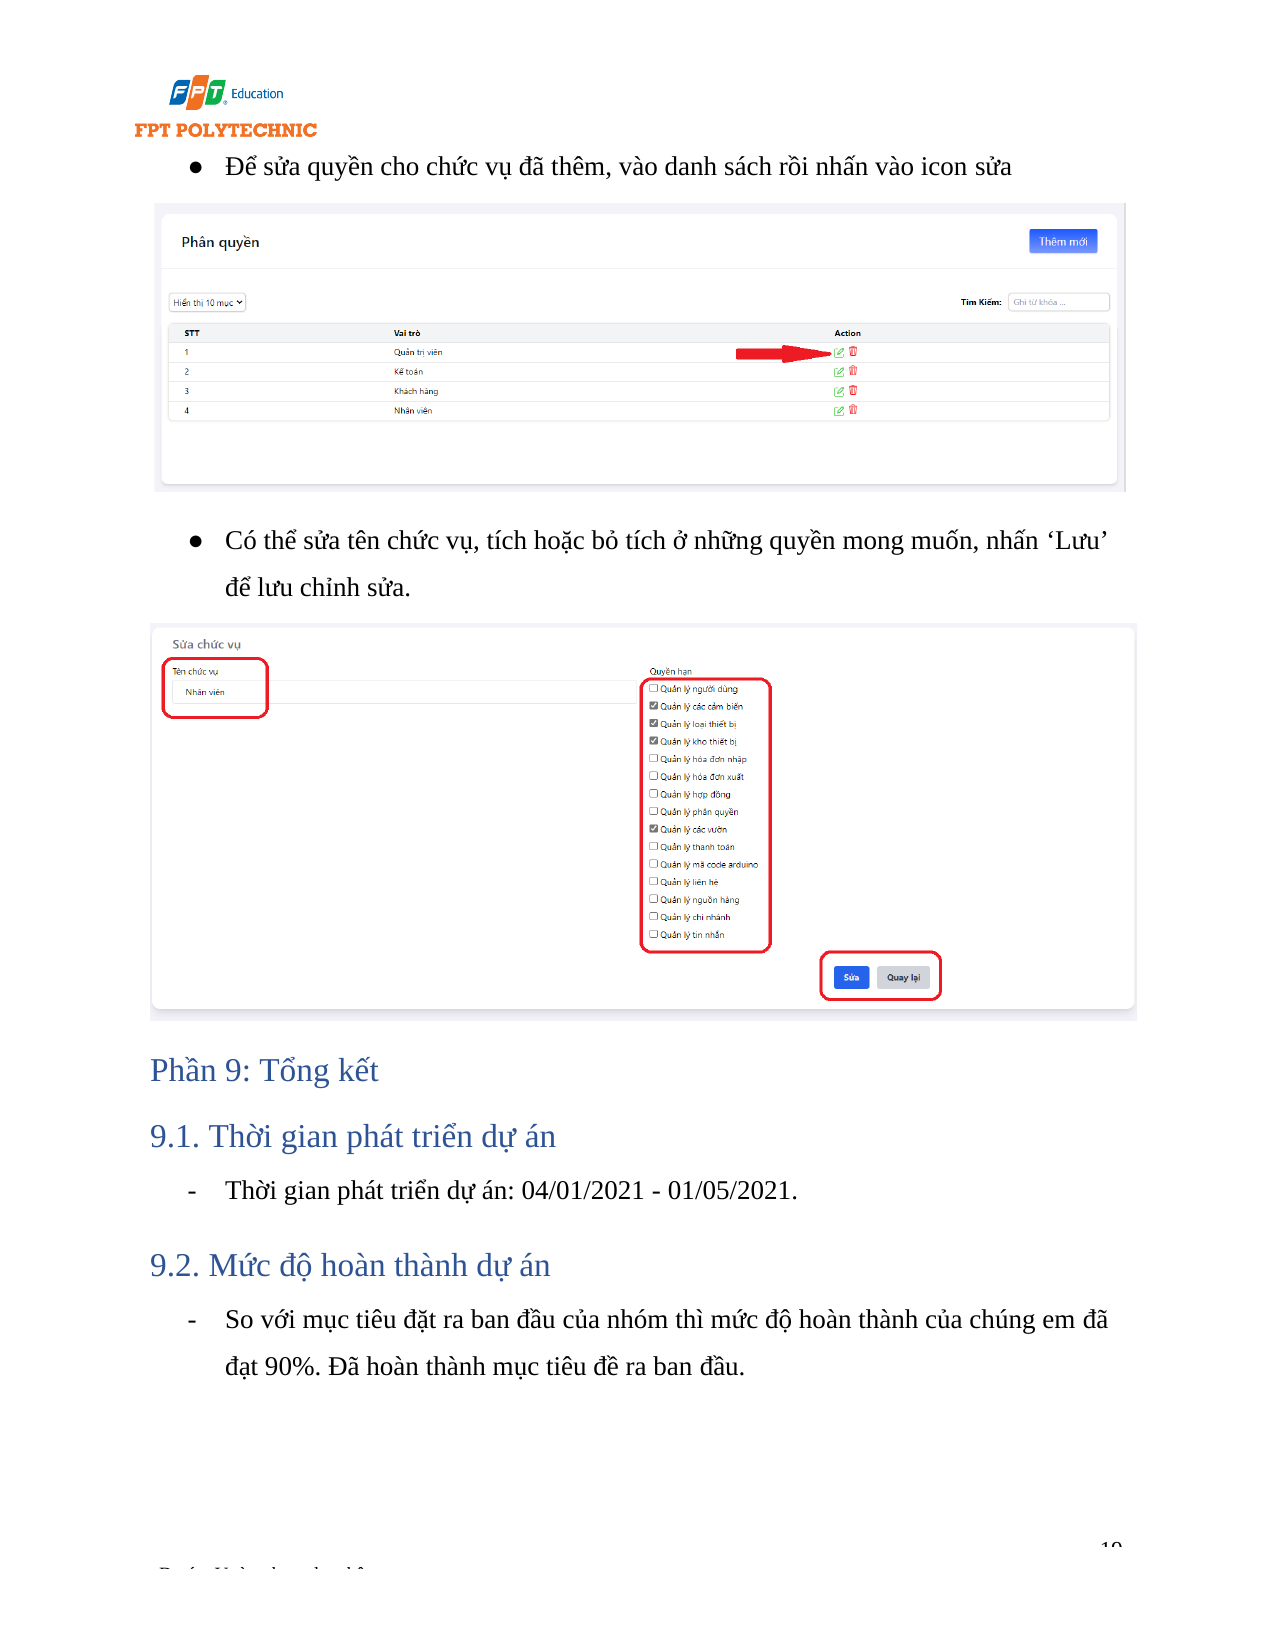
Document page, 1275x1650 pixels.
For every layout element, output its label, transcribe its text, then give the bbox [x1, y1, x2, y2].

list Có thể sửa tên chức vụ, tích hoặc bỏ tích ở những quyền mong muốn, nhấn ‘Lưu’ để lưu chỉnh sửa. [187, 492, 1109, 602]
subtitle Thời gian phát triển dự án [150, 1116, 1150, 1155]
list Để sửa quyền cho chức vụ đã thêm, vào danh sách rồi nhấn vào icon sửa [187, 150, 1150, 181]
subtitle Mức độ hoàn thành dự án [150, 1246, 1150, 1284]
picture [154, 203, 1126, 492]
subtitle Phần 9: Tổng kết [150, 1050, 1150, 1088]
text - Thời gian phát triển dự án: 04/01/2021 - 01/05/2021. [187, 1174, 1150, 1206]
list So với mục tiêu đặt ra ban đầu của nhóm thì mức độ hoàn thành của chúng em đã đạt 90%. Đã hoàn thành mục tiêu đề ra ban đầu. [187, 1304, 1108, 1381]
picture [135, 75, 317, 137]
picture [150, 623, 1138, 1021]
